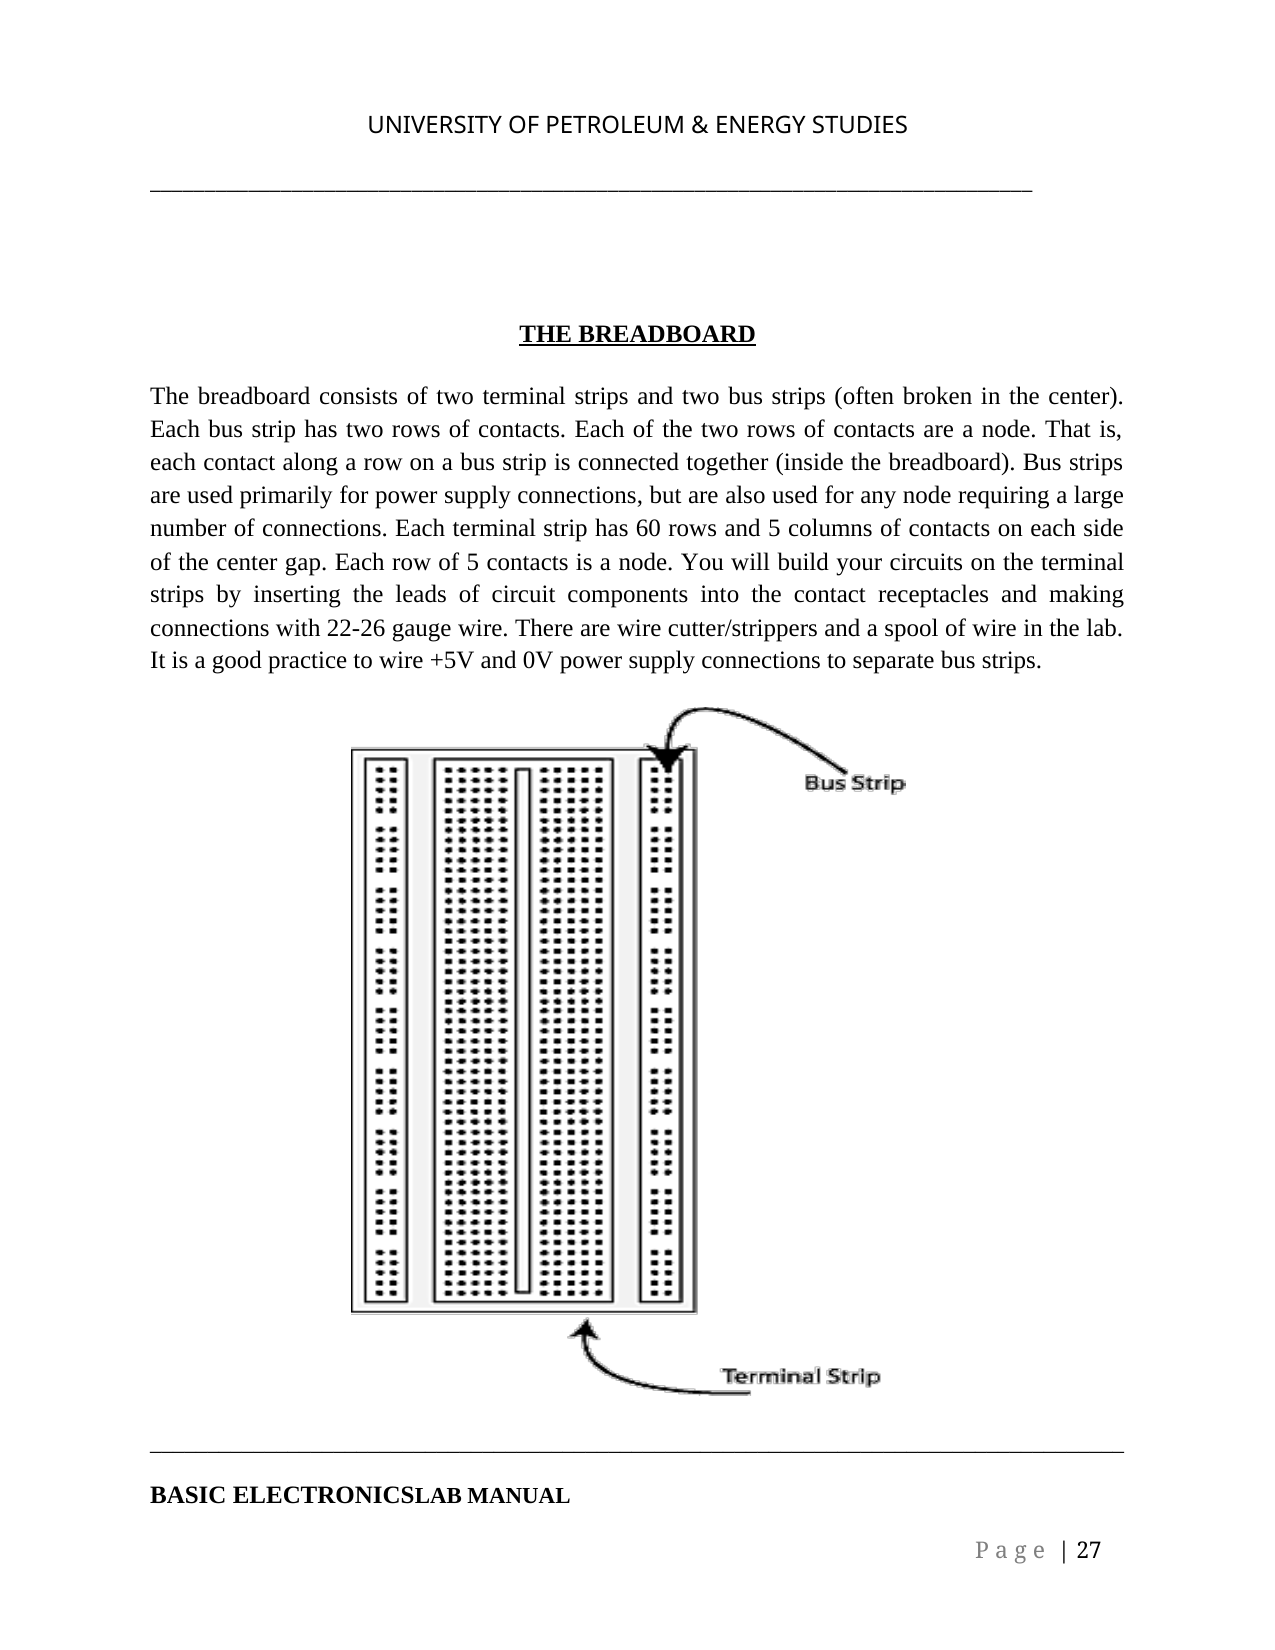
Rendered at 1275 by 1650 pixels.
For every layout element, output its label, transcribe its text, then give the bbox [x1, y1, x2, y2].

text The breadboard consists of two terminal strips and two bus strips (often broken in the center). Each bus strip has two rows of contacts. Each of the two rows of contacts are a node. That is, each contact along a row on a bus strip is connected together (inside the breadboard). Bus strips are used primarily for power supply connections, but are also used for any node requiring a large number of connections. Each terminal strip has 60 rows and 5 columns of contacts on each side of the center gap. Each row of 5 contacts is a node. You will build your circuits on the terminal strips by inserting the leads of circuit components into the contact receptacles and making connections with 22-26 gauge wire. There are wire cutter/strippers and a spool of wire in the lab. It is a good practice to wire +5V and 0V power supply connections to separate bus strips. [150, 381, 1125, 674]
text THE BREADBOARD [150, 319, 1125, 348]
picture [351, 707, 906, 1396]
